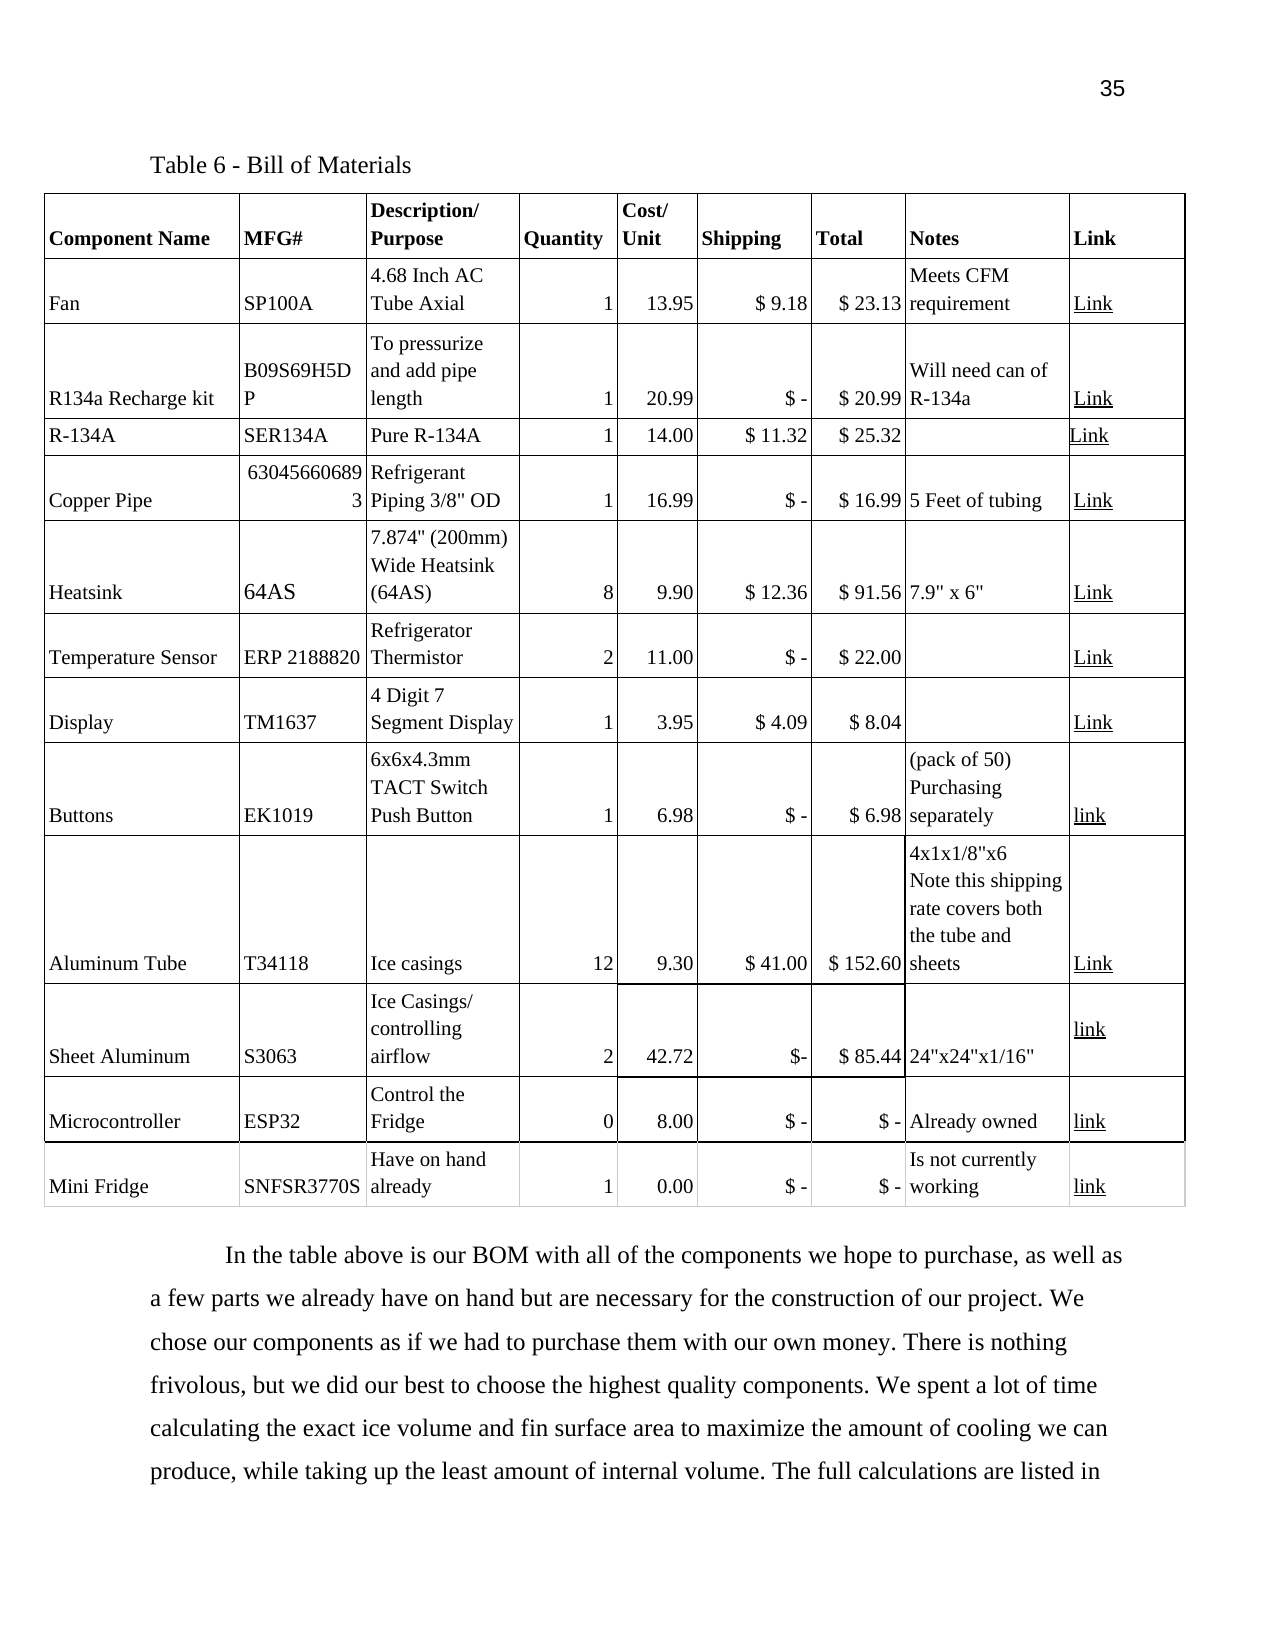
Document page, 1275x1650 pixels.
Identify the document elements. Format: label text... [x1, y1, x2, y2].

table_cell 1 [520, 1143, 617, 1206]
table_header Link [1070, 194, 1184, 258]
table_cell B09S69H5DP [240, 324, 366, 418]
table_header Quantity [520, 194, 617, 258]
table_cell Refrigerant Piping 3/8" OD [367, 456, 519, 520]
table_cell Heatsink [45, 521, 239, 612]
table_cell 12 [520, 836, 617, 983]
table_cell Link [1070, 456, 1184, 520]
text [150, 1240, 1125, 1485]
table_cell SER134A [240, 419, 366, 455]
table_cell $ 6.98 [812, 743, 905, 835]
table_cell SP100A [240, 259, 366, 323]
table_cell Link [1070, 521, 1184, 612]
table_cell R-134A [45, 419, 239, 455]
table_cell 1 [520, 456, 617, 520]
table_cell 6x6x4.3mm TACT Switch Push Button [367, 743, 519, 835]
table_cell Link [1070, 678, 1184, 742]
table_cell Display [45, 678, 239, 742]
table_cell 8 [520, 521, 617, 612]
table_cell 5 Feet of tubing [906, 456, 1069, 520]
table_cell $ - [812, 1143, 905, 1206]
table_cell 14.00 [618, 419, 697, 455]
table_cell 4.68 Inch AC Tube Axial [367, 259, 519, 323]
table_cell Microcontroller [45, 1077, 239, 1141]
table_cell Is not currently working [906, 1143, 1069, 1206]
table_cell Link [1070, 324, 1184, 418]
table_cell Ice Casings/ controlling airflow [367, 984, 519, 1076]
table_cell 1 [520, 678, 617, 742]
table_cell 7.9" x 6" [906, 521, 1069, 612]
table_cell R134a Recharge kit [45, 324, 239, 418]
table_cell Ice casings [367, 836, 519, 983]
table_cell [906, 614, 1069, 677]
table_cell Mini Fridge [45, 1143, 239, 1206]
table_cell $- [698, 985, 811, 1076]
table_cell link [1070, 984, 1184, 1076]
table_cell $ 85.44 [812, 985, 904, 1076]
table_cell Meets CFM requirement [906, 259, 1069, 323]
table_cell $ 25.32 [812, 419, 905, 455]
table_cell $ - [698, 1143, 811, 1206]
table_cell Already owned [906, 1077, 1069, 1141]
table_cell 8.00 [618, 1078, 697, 1141]
table_cell $ 8.04 [812, 678, 905, 742]
table_cell $ - [812, 1078, 905, 1141]
table_cell Link [1070, 419, 1184, 455]
table_cell $ - [698, 456, 811, 520]
table_cell (pack of 50) Purchasing separately [906, 743, 1069, 835]
table_cell 2 [520, 984, 617, 1076]
table_cell 24"x24"x1/16" [906, 984, 1069, 1076]
table_cell link [1070, 743, 1184, 835]
table_cell 7.874'' (200mm) Wide Heatsink (64AS) [367, 521, 519, 612]
table_cell 630456606893 [240, 456, 366, 520]
table_cell $ 22.00 [812, 614, 905, 677]
table_cell $ - [698, 743, 811, 835]
table_header Total [812, 194, 905, 258]
table_cell 1 [520, 419, 617, 455]
table_cell 0 [520, 1077, 617, 1141]
table_cell 9.30 [618, 836, 697, 983]
table_cell ESP32 [240, 1077, 366, 1141]
table_cell 20.99 [618, 324, 697, 418]
table_cell $ 16.99 [812, 456, 905, 520]
table_cell $ 4.09 [698, 678, 811, 742]
table_cell Have on hand already [367, 1143, 519, 1206]
table_cell Pure R-134A [367, 419, 519, 455]
table_cell S3063 [240, 984, 366, 1076]
table_cell TM1637 [240, 678, 366, 742]
table_cell 1 [520, 324, 617, 418]
table_header Component Name [45, 194, 239, 258]
table_cell $ 9.18 [698, 259, 811, 323]
table_cell 16.99 [618, 456, 697, 520]
table_cell Sheet Aluminum [45, 984, 239, 1076]
table_cell Aluminum Tube [45, 836, 239, 983]
table_cell [906, 419, 1069, 455]
table_cell 4 Digit 7 Segment Display [367, 678, 519, 742]
table_cell 4x1x1/8"x6 Note this shipping rate covers both the tube and sheets [906, 836, 1069, 983]
table_cell Buttons [45, 743, 239, 835]
table_cell $ - [698, 1078, 811, 1141]
table_header Cost/ Unit [618, 194, 697, 258]
table_cell EK1019 [240, 743, 366, 835]
table_header Notes [906, 194, 1069, 258]
table_cell Fan [45, 259, 239, 323]
table_cell link [1070, 1143, 1184, 1206]
table_cell SNFSR3770S [240, 1143, 366, 1206]
table_cell Link [1070, 836, 1184, 983]
table_cell 13.95 [618, 259, 697, 323]
table_cell ERP 2188820 [240, 614, 366, 677]
table_cell 42.72 [618, 985, 697, 1076]
table_cell Link [1070, 614, 1184, 677]
table_cell $ 20.99 [812, 324, 905, 418]
table_cell $ 91.56 [812, 521, 905, 612]
table_cell Temperature Sensor [45, 614, 239, 677]
table_header Description/ Purpose [367, 194, 519, 258]
table_cell 64AS [240, 521, 366, 612]
table_cell $ 23.13 [812, 259, 905, 323]
table_cell $ 12.36 [698, 521, 811, 612]
table_cell 0.00 [618, 1143, 697, 1206]
table_cell 6.98 [618, 743, 697, 835]
table_cell [906, 678, 1069, 742]
table_header MFG# [240, 194, 366, 258]
table_cell 3.95 [618, 678, 697, 742]
table_cell link [1070, 1077, 1184, 1141]
table_cell Copper Pipe [45, 456, 239, 520]
table_cell 1 [520, 259, 617, 323]
table_cell 2 [520, 614, 617, 677]
table_cell Control the Fridge [367, 1077, 519, 1141]
table_cell T34118 [240, 836, 366, 983]
subtitle Table 6 - Bill of Materials [150, 150, 1125, 179]
table_cell $ 152.60 [812, 836, 904, 983]
table_cell To pressurize and add pipe length [367, 324, 519, 418]
table_header Shipping [698, 194, 811, 258]
table_cell $ 41.00 [698, 836, 811, 983]
table_cell Link [1070, 259, 1184, 323]
table_cell Will need can of R-134a [906, 324, 1069, 418]
table_cell 11.00 [618, 614, 697, 677]
table_cell $ - [698, 324, 811, 418]
table_cell Refrigerator Thermistor [367, 614, 519, 677]
table_cell 1 [520, 743, 617, 835]
table_cell $ 11.32 [698, 419, 811, 455]
table_cell $ - [698, 614, 811, 677]
table_cell 9.90 [618, 521, 697, 612]
